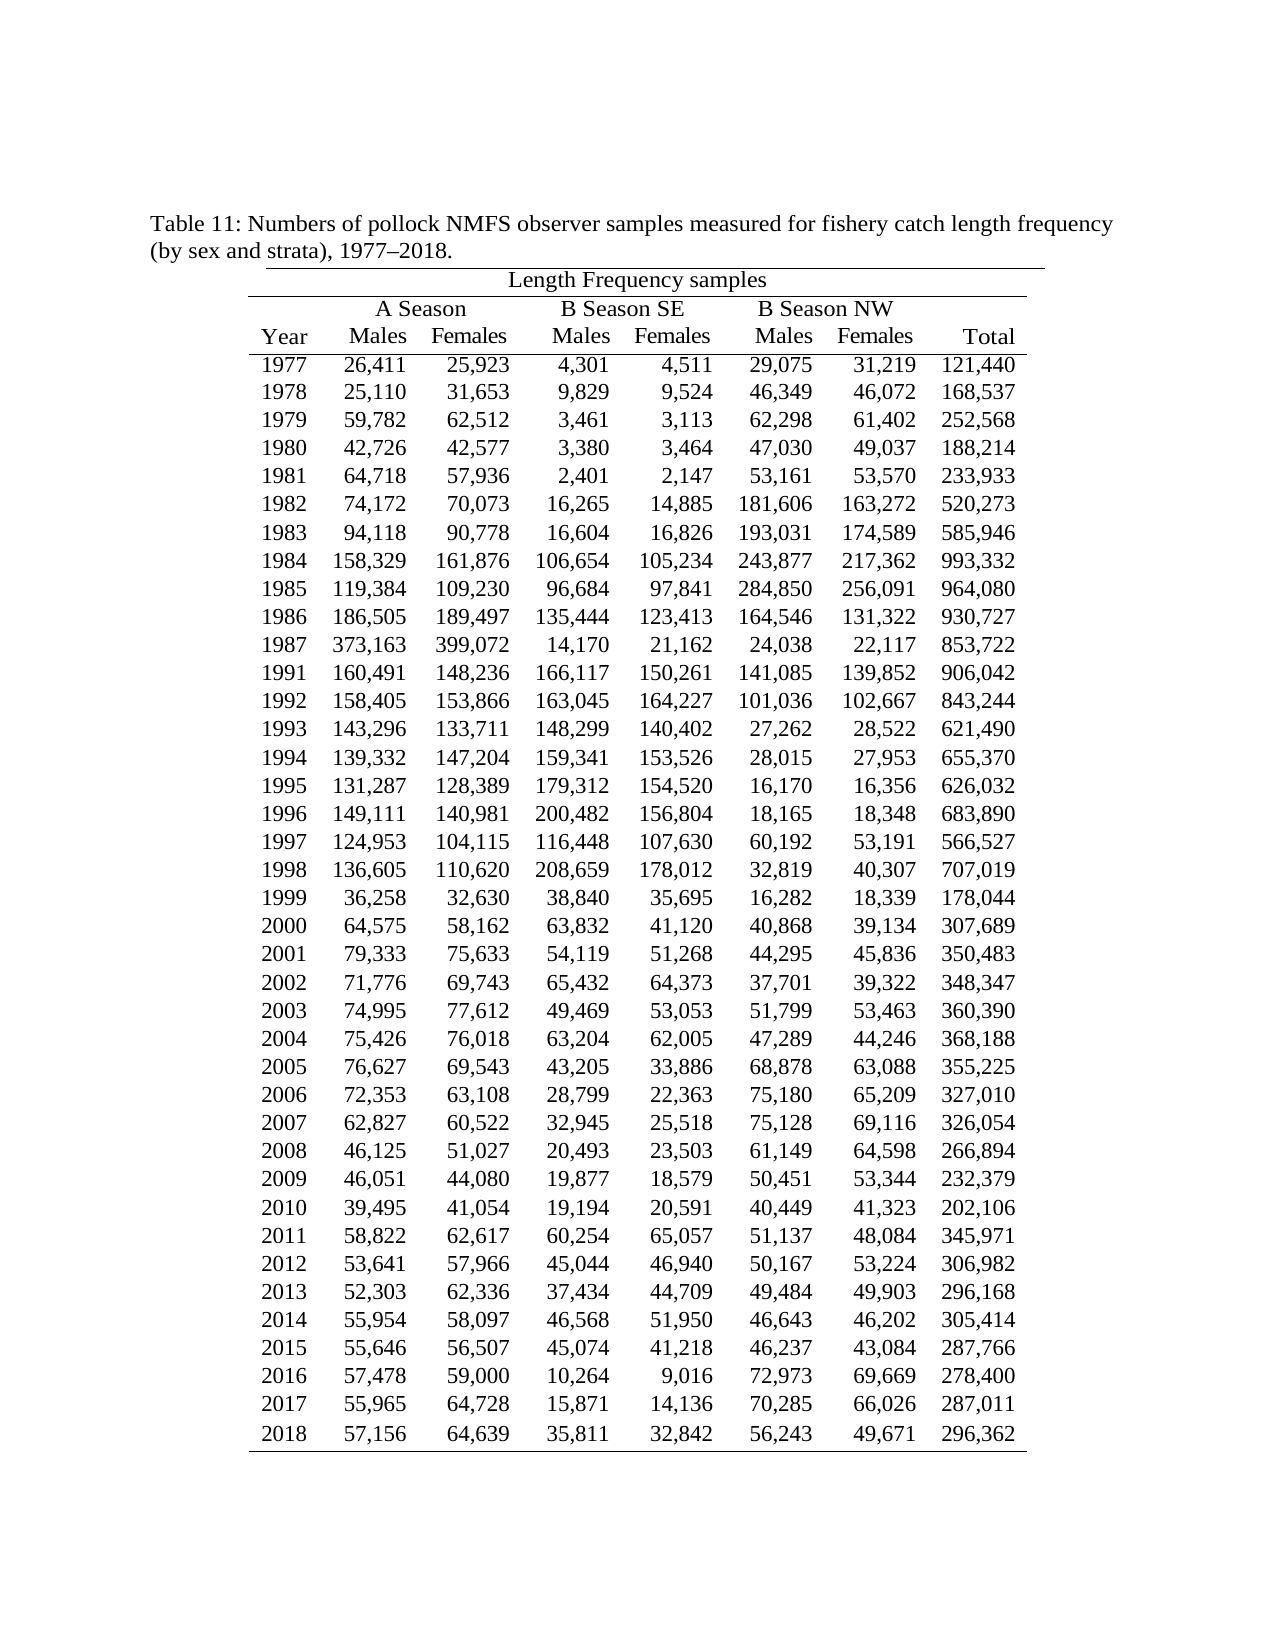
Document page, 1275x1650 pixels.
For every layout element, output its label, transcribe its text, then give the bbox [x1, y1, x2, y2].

text Length Frequency samples [334, 268, 941, 292]
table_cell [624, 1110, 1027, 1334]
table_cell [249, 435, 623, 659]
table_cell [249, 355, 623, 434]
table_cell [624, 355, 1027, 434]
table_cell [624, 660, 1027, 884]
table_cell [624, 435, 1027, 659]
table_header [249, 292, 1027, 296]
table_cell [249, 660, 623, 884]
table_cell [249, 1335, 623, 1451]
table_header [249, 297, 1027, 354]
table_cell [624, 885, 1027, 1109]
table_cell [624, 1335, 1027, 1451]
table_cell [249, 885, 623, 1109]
text Table 11: Numbers of pollock NMFS observer samples measured for fishery catch length frequency (by sex and strata), 1977–2018. [150, 210, 1126, 264]
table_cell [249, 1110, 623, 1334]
